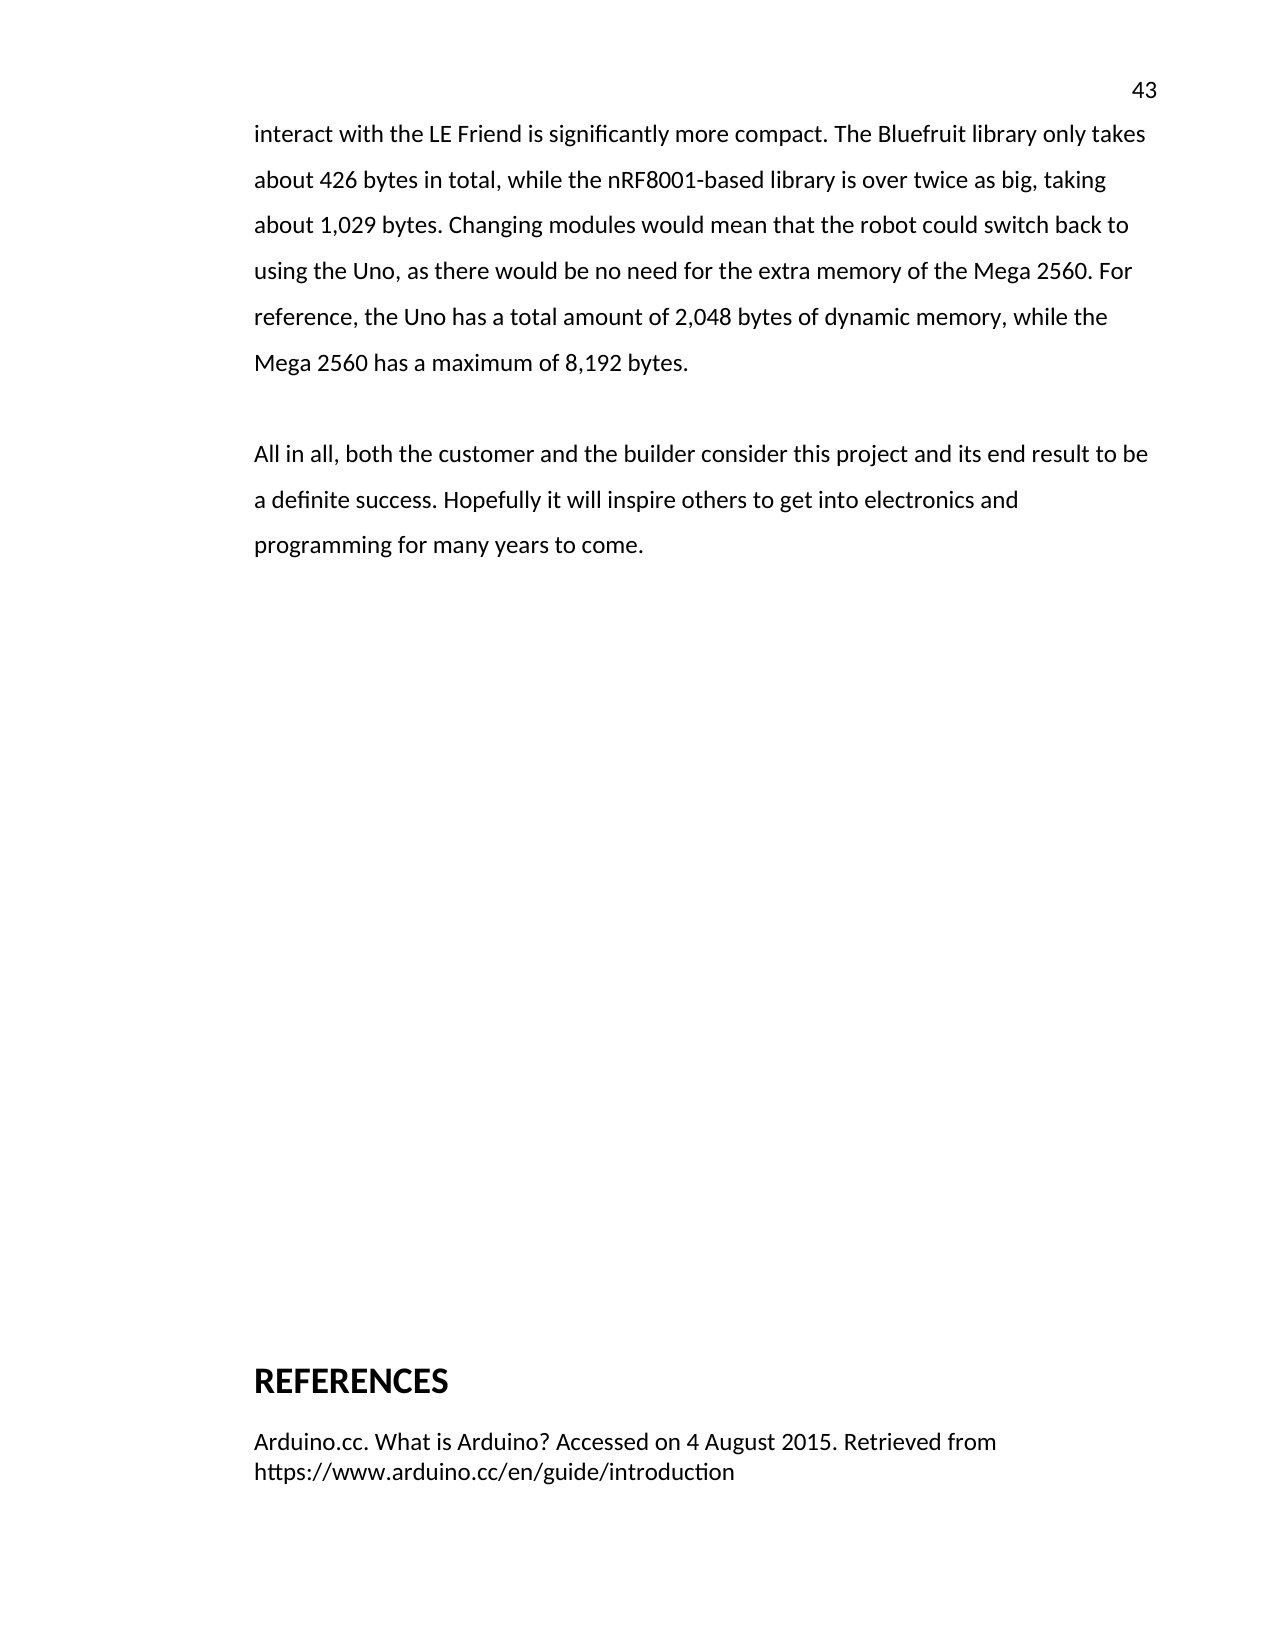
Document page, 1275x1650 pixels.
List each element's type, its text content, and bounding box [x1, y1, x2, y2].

subtitle References [254, 1357, 1157, 1403]
text All in all, both the customer and the builder consider this project and its end result to be a definite success. Hopefully it will inspire others to get into electronics and programming for many years to come. [254, 438, 1157, 560]
text Arduino.cc. What is Arduino? Accessed on 4 August 2015. Retrieved from https://www.arduino.cc/en/guide/introduction [254, 1426, 1157, 1487]
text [254, 118, 1157, 377]
